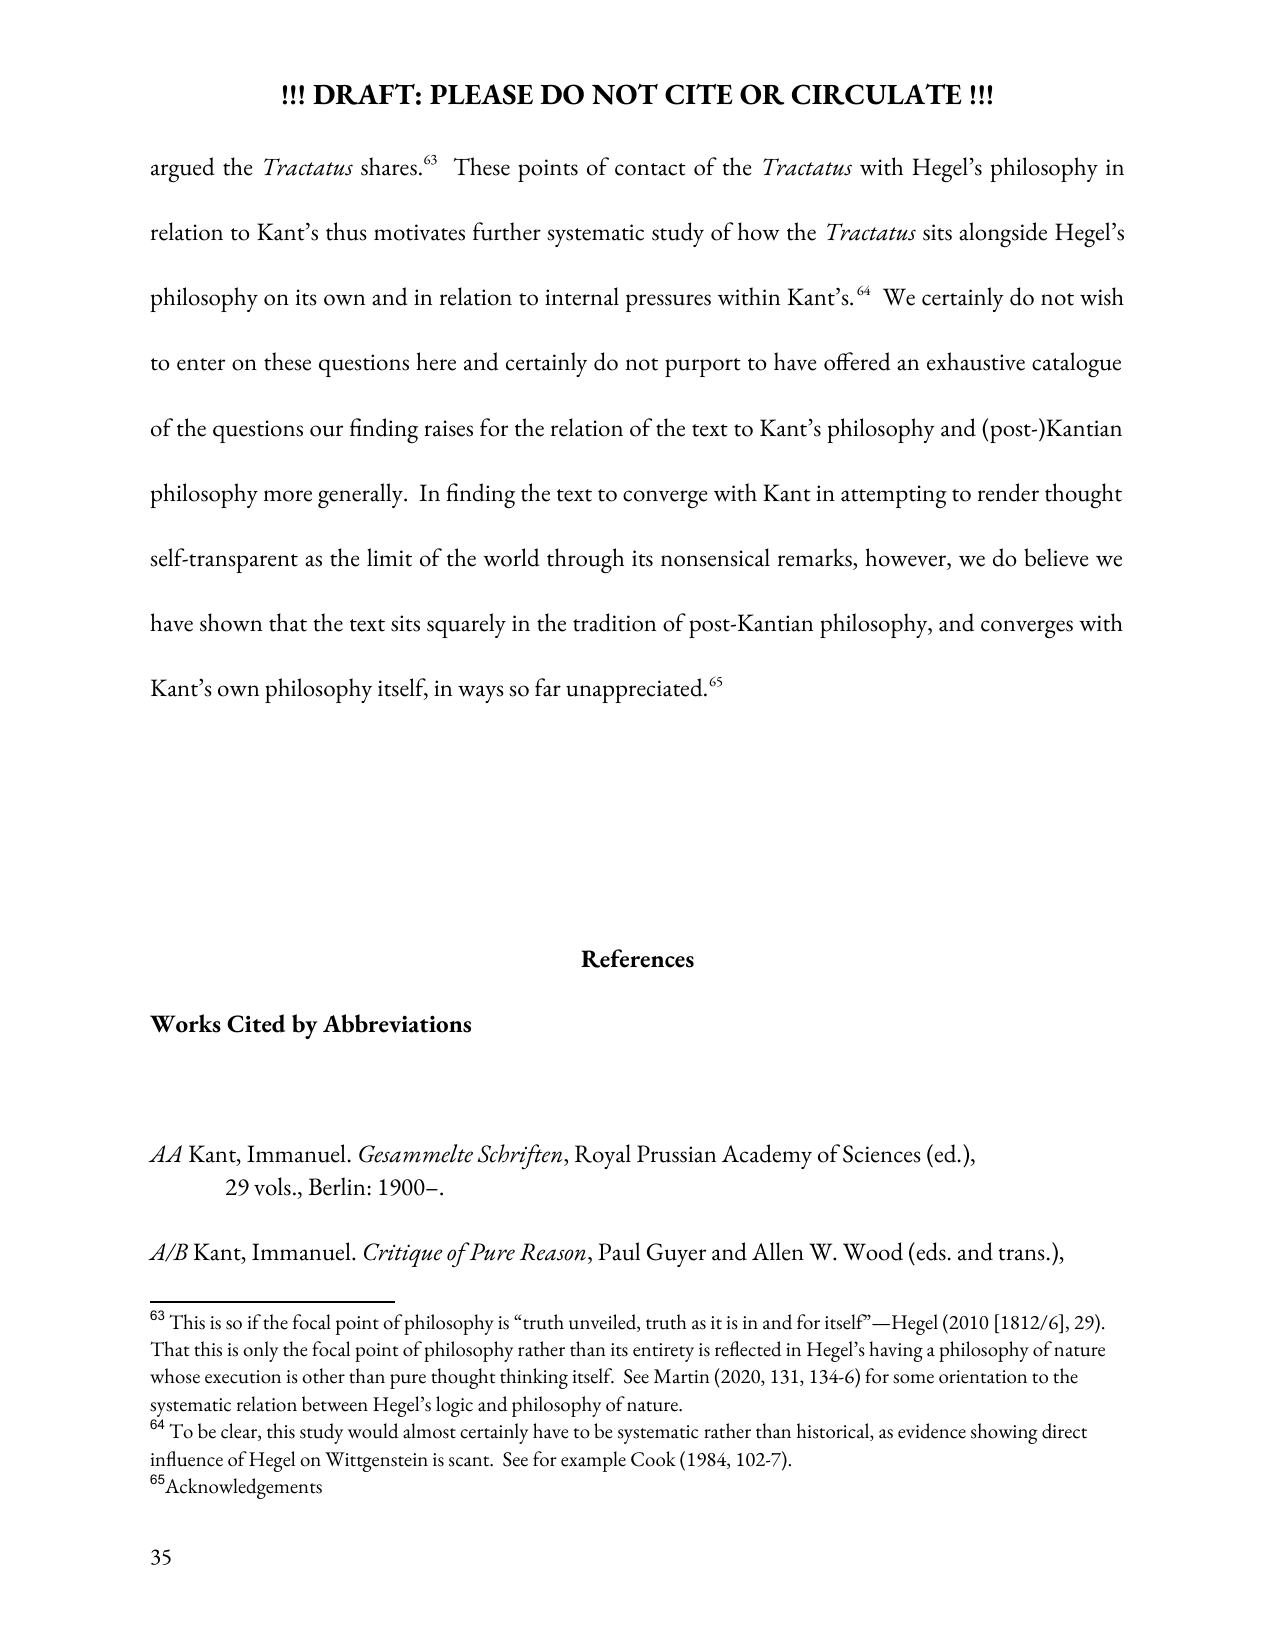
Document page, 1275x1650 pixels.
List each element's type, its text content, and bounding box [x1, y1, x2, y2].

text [150, 150, 1125, 704]
text A/B Kant, Immanuel. Critique of Pure Reason, Paul Guyer and Allen W. Wood (eds. and trans.), [150, 1236, 1125, 1268]
text Works Cited by Abbreviations [150, 1007, 1125, 1040]
text 29 vols., Berlin: 1900–. [150, 1170, 1125, 1203]
text References [150, 942, 1125, 975]
text AA Kant, Immanuel. Gesammelte Schriften, Royal Prussian Academy of Sciences (ed.), [150, 1138, 1125, 1170]
